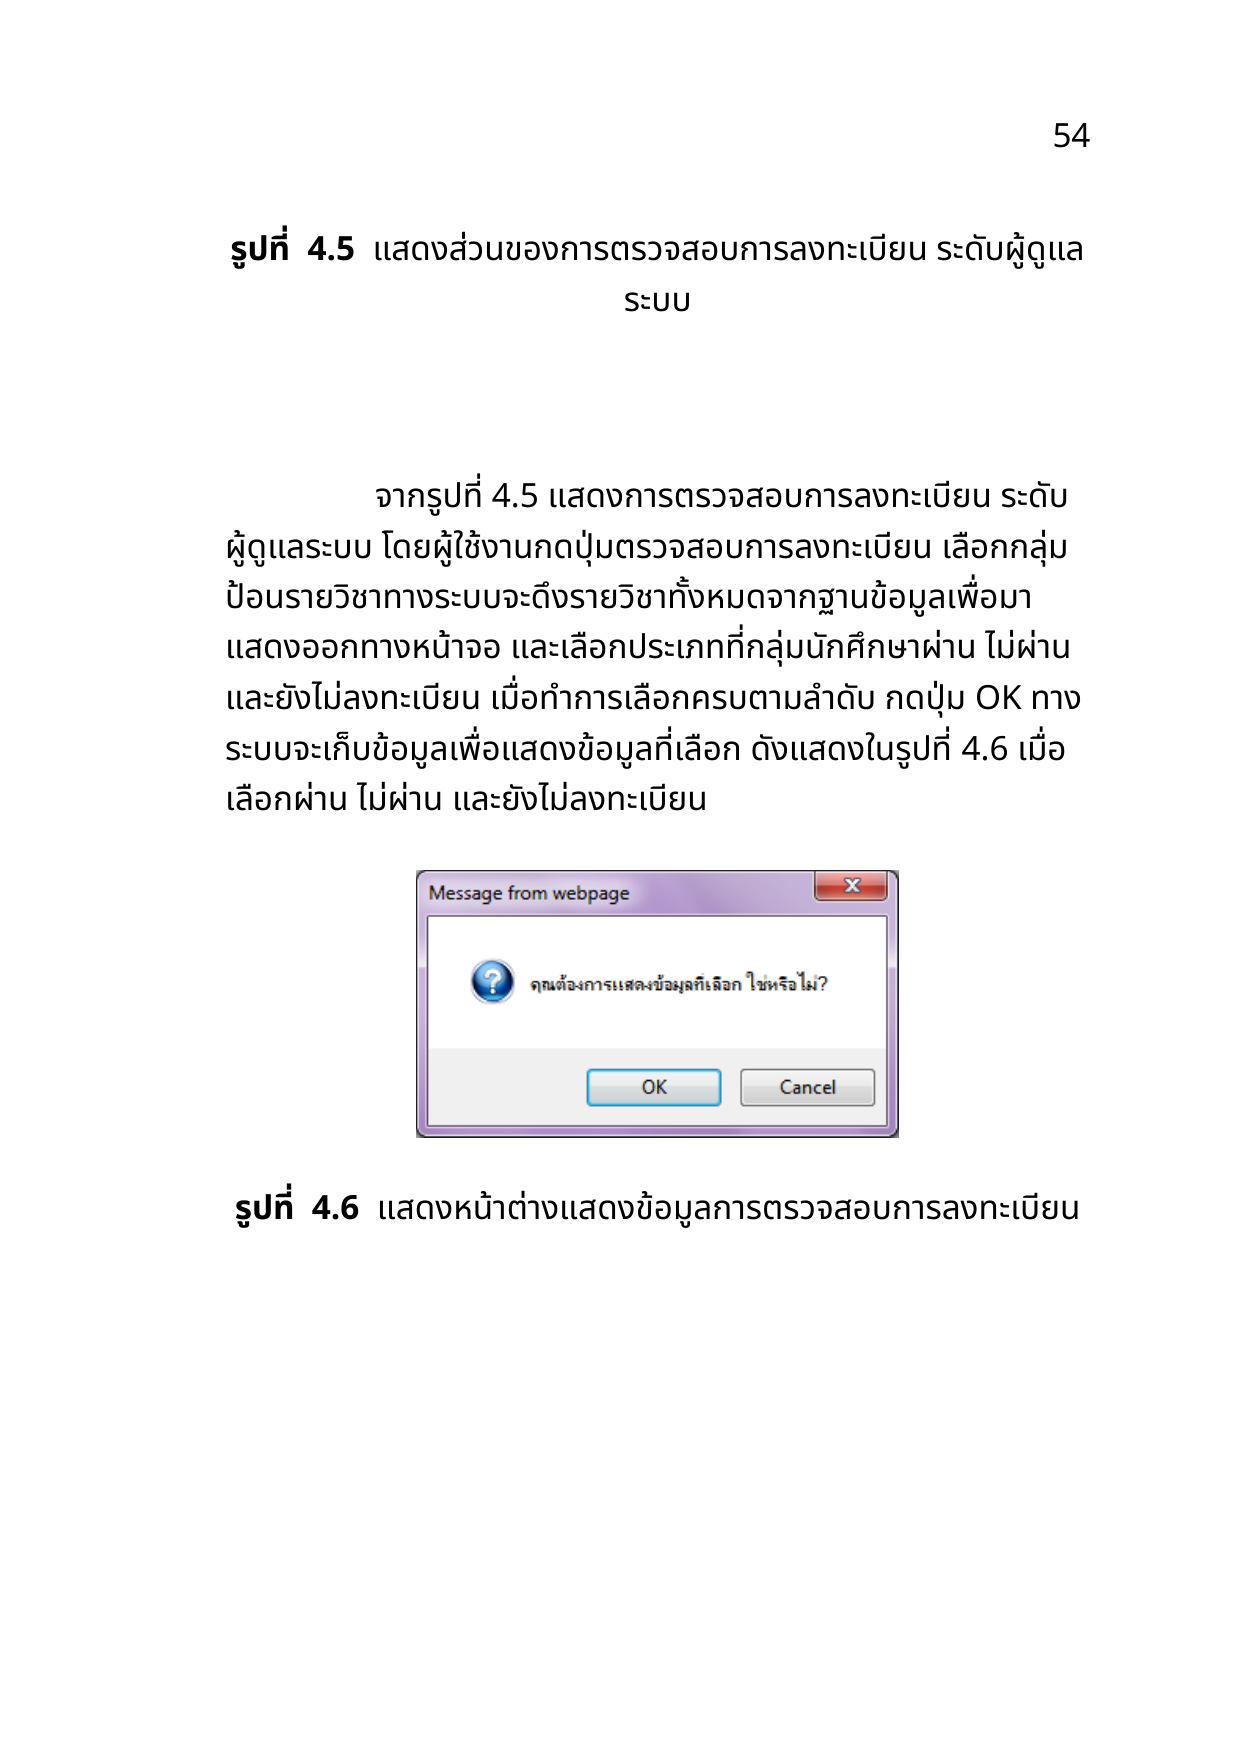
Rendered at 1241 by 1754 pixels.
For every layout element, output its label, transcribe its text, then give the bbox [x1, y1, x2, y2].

text รูปที่ 4.6 แสดงหน้าต่างแสดงข้อมูลการตรวจสอบการลงทะเบียน [225, 1183, 1090, 1234]
picture [416, 870, 899, 1138]
text จากรูปที่ 4.5 แสดงการตรวจสอบการลงทะเบียน ระดับผู้ดูแลระบบ โดยผู้ใช้งานกดปุ่มตรวจสอบการลงทะเบียน เลือกกลุ่ม ป้อนรายวิชาทางระบบจะดึงรายวิชาทั้งหมดจากฐานข้อมูลเพื่อมาแสดงออกทางหน้าจอ และเลือกประเภทที่กลุ่มนักศึกษาผ่าน ไม่ผ่าน และยังไม่ลงทะเบียน เมื่อทำการเลือกครบตามลำดับ กดปุ่ม OK ทางระบบจะเก็บข้อมูลเพื่อแสดงข้อมูลที่เลือก ดังแสดงในรูปที่ 4.6 เมื่อเลือกผ่าน ไม่ผ่าน และยังไม่ลงทะเบียน [225, 472, 1090, 826]
text รูปที่ 4.5 แสดงส่วนของการตรวจสอบการลงทะเบียน ระดับผู้ดูแลระบบ [225, 225, 1090, 326]
